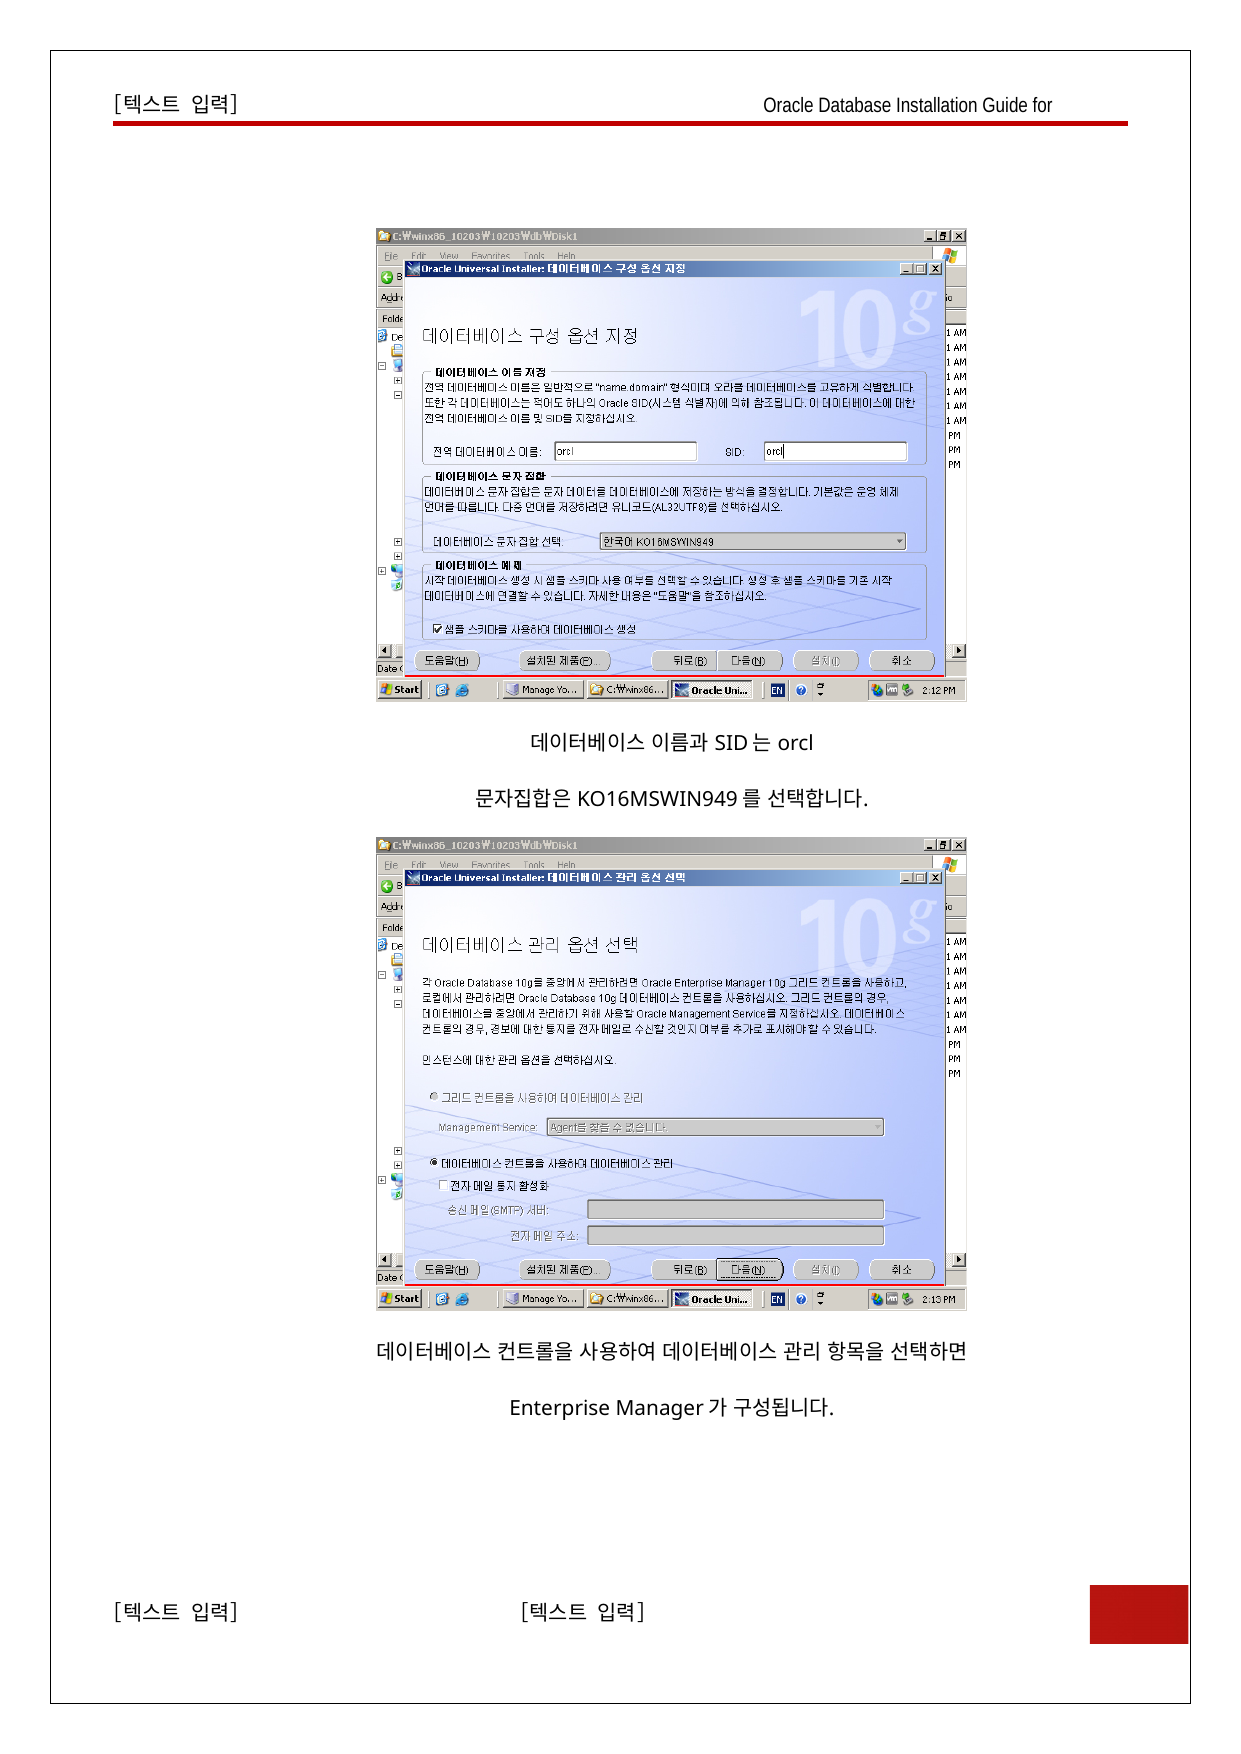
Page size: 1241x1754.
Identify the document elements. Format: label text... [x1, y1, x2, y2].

picture [376, 837, 967, 1311]
picture [1089, 1585, 1189, 1644]
text 데이터베이스 이름과 SID는 orcl [216, 727, 1128, 757]
text 문자집합은 KO16MSWIN949를 선택합니다. [216, 782, 1128, 812]
text 데이터베이스 컨트롤을 사용하여 데이터베이스 관리 항목을 선택하면 [216, 1336, 1128, 1366]
picture [376, 228, 967, 702]
text Enterprise Manager가 구성됩니다. [216, 1391, 1128, 1421]
